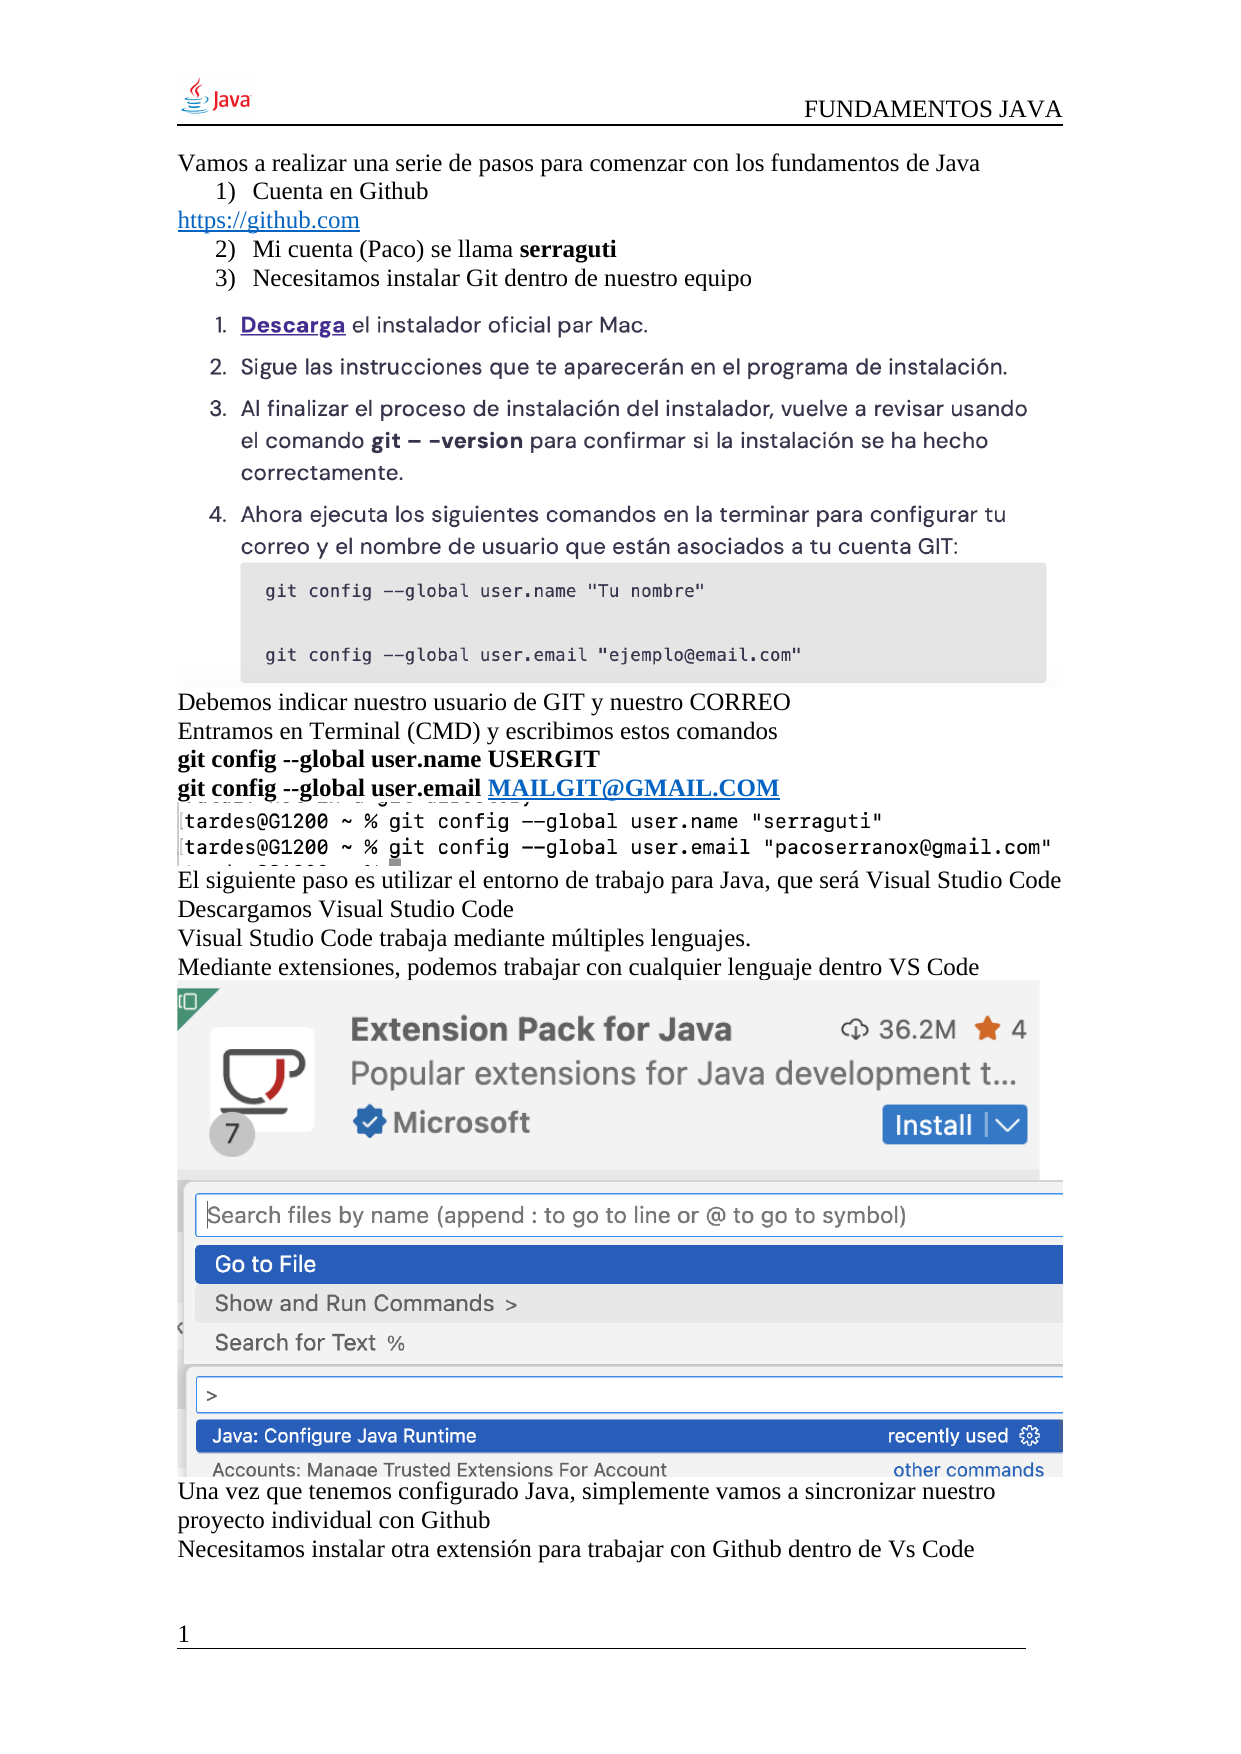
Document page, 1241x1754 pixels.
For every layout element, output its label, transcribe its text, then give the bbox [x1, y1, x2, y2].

text El siguiente paso es utilizar el entorno de trabajo para Java, que será Visual Studio Code [177, 866, 1063, 894]
list Necesitamos instalar Git dentro de nuestro equipo [215, 263, 1063, 291]
text Vamos a realizar una serie de pasos para comenzar con los fundamentos de Java [177, 148, 1063, 176]
text Entramos en Terminal (CMD) y escribimos estos comandos [177, 716, 1063, 744]
text Visual Studio Code trabaja mediante múltiples lenguajes. [177, 923, 1063, 952]
picture [177, 980, 1063, 1477]
picture [177, 291, 1063, 687]
list Cuenta en Github [215, 176, 1063, 205]
text Mediante extensiones, podemos trabajar con cualquier lenguaje dentro VS Code [177, 952, 1063, 981]
text Debemos indicar nuestro usuario de GIT y nuestro CORREO [177, 687, 1063, 716]
text Una vez que tenemos configurado Java, simplemente vamos a sincronizar nuestro proyecto individual con Github [177, 1477, 1063, 1534]
text git config --global user.name USERGIT [177, 744, 1063, 773]
picture [177, 802, 1063, 866]
text git config --global user.email MAILGIT@GMAIL.COM [177, 773, 1063, 802]
text https://github.com [177, 205, 1063, 234]
list Mi cuenta (Paco) se llama serraguti [215, 234, 1063, 263]
text Descargamos Visual Studio Code [177, 894, 1063, 923]
picture [177, 73, 255, 117]
text Necesitamos instalar otra extensión para trabajar con Github dentro de Vs Code [177, 1534, 1063, 1563]
